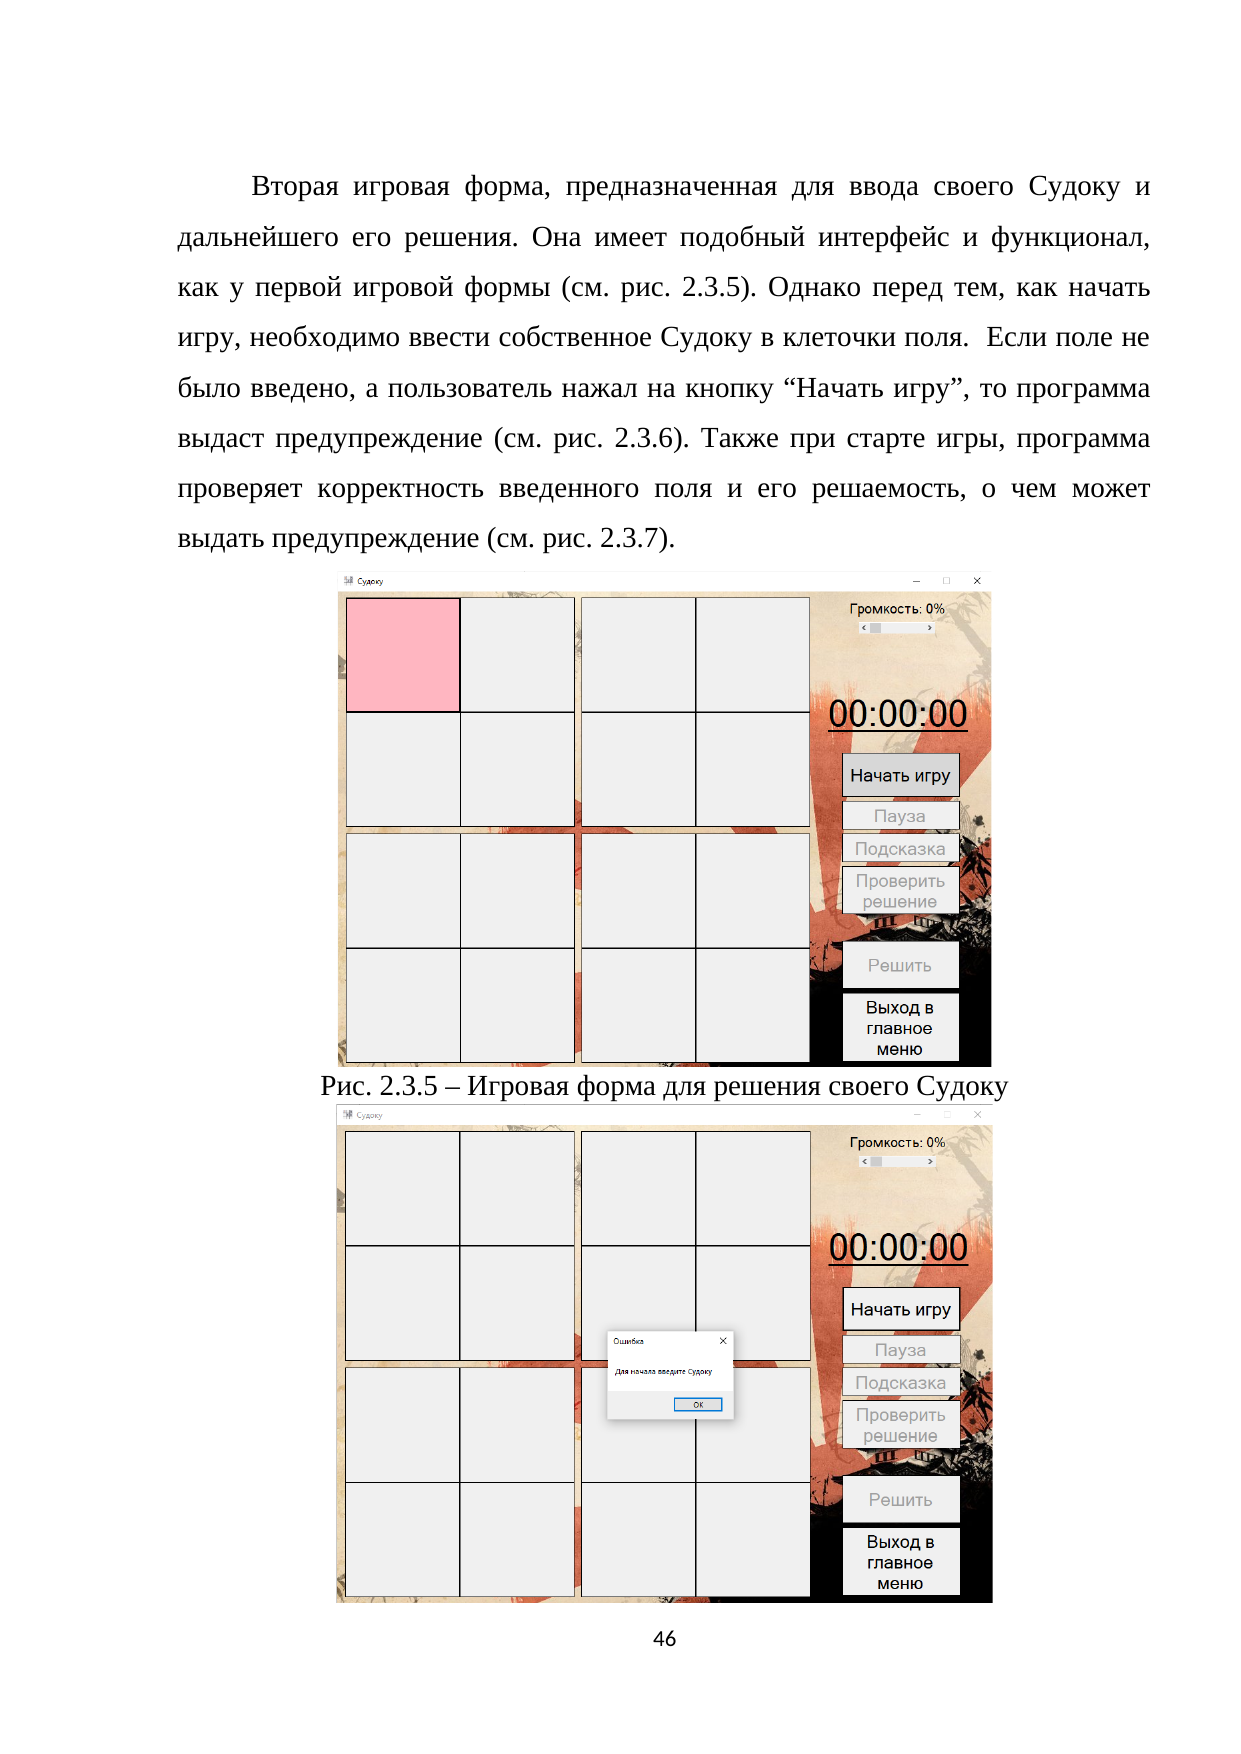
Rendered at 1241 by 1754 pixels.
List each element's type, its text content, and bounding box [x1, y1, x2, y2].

picture [336, 1104, 993, 1603]
text Рис. 2.3.5 – Игровая форма для решения своего Судоку [177, 1068, 1152, 1102]
picture [337, 571, 992, 1067]
text Вторая игровая форма, предназначенная для ввода своего Судоку и дальнейшего его решения. Она имеет подобный интерфейс и функционал, как у первой игровой формы (см. рис. 2.3.5). Однако перед тем, как начать игру, необходимо ввести собственное Судоку в клеточки поля. Если поле не было введено, а пользователь нажал на кнопку “Начать игру”, то программа выдаст предупреждение (см. рис. 2.3.6). Также при старте игры, программа проверяет корректность введенного поля и его решаемость, о чем может выдать предупреждение (см. рис. 2.3.7). [177, 168, 1152, 554]
